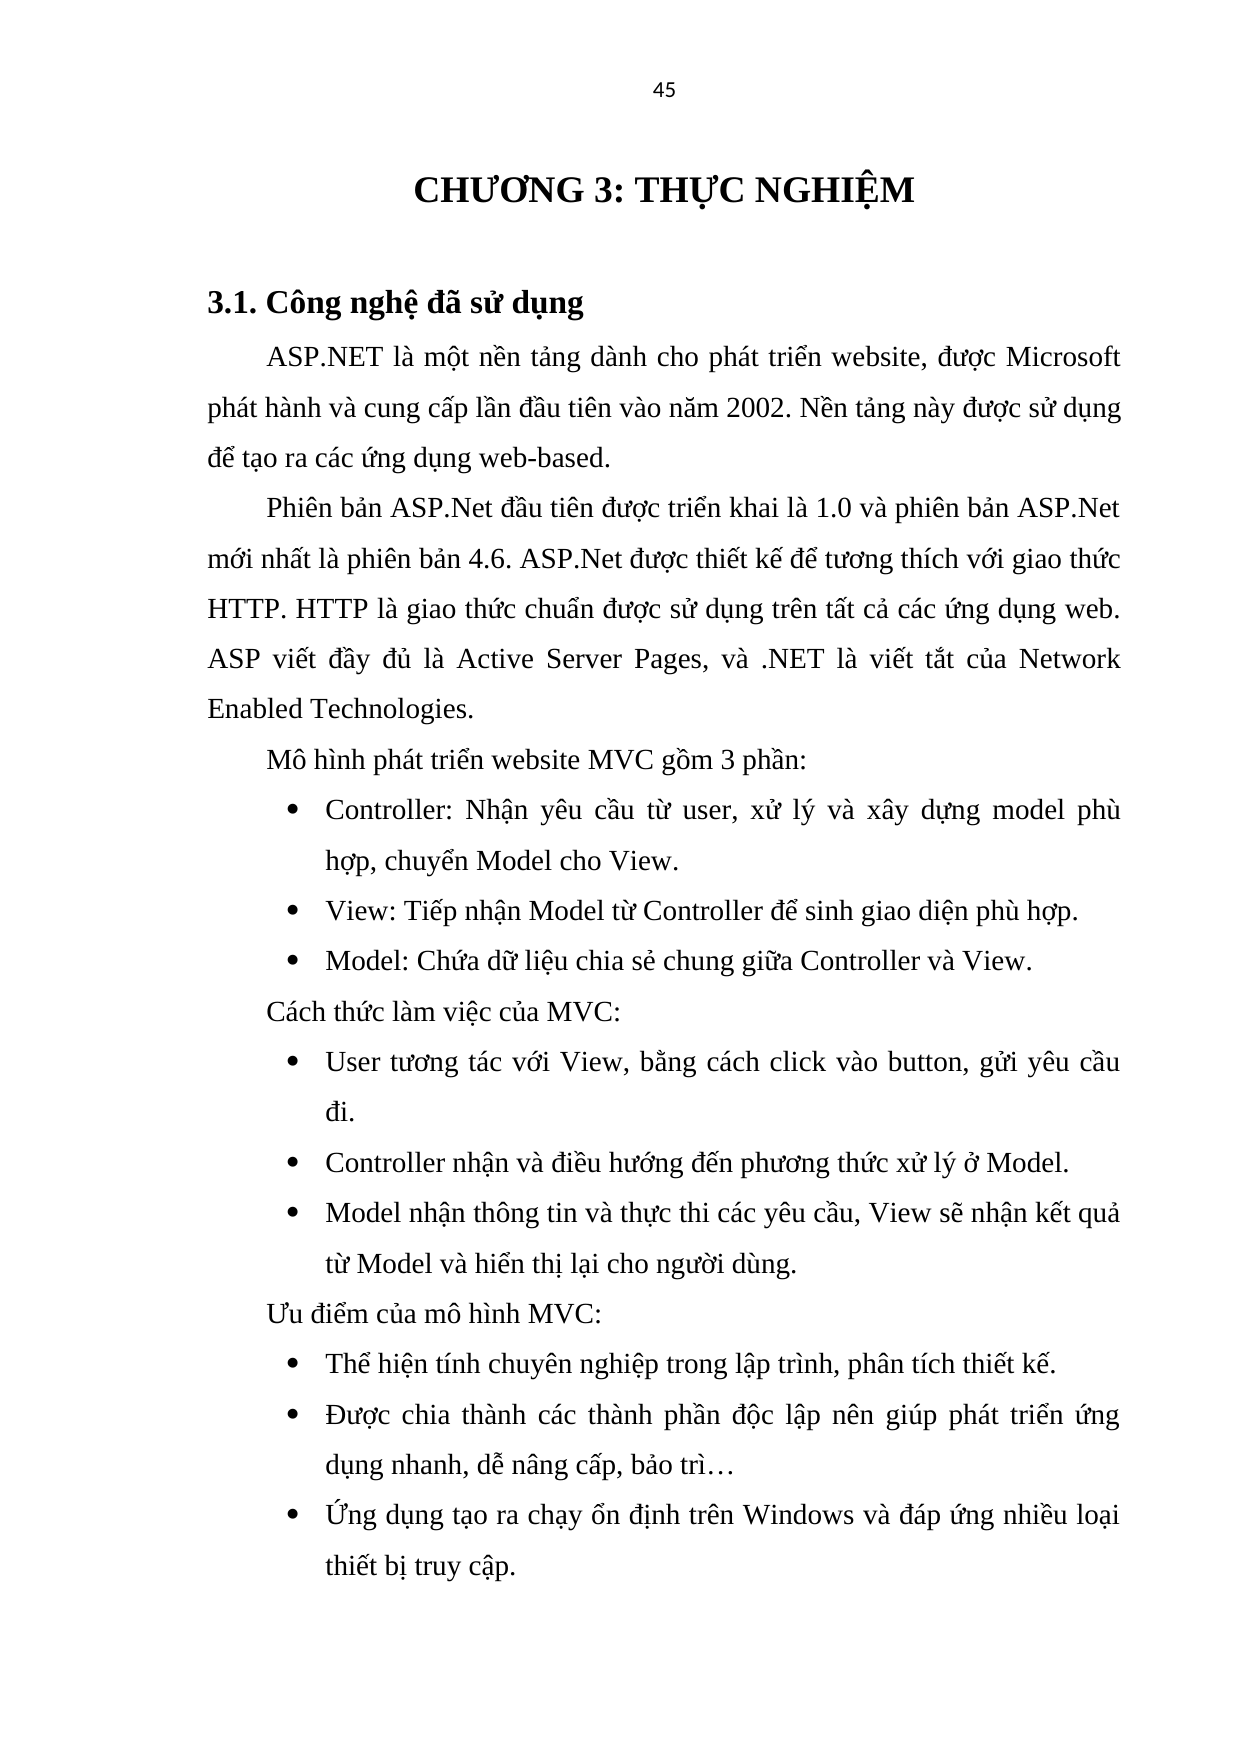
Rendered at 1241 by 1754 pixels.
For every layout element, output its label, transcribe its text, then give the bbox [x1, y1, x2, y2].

text Mô hình phát triển website MVC gồm 3 phần: [207, 742, 1122, 776]
list Ứng dụng tạo ra chạy ổn định trên Windows và đáp ứng nhiều loại thiết bị truy cập. [288, 1497, 1122, 1581]
list 3.1. Công nghệ đã sử dụng [207, 282, 1122, 320]
text ASP.NET là một nền tảng dành cho phát triển website, được Microsoft phát hành và cung cấp lần đầu tiên vào năm 2002. Nền tảng này được sử dụng để tạo ra các ứng dụng web-based. [207, 339, 1122, 390]
list Controller nhận và điều hướng đến phương thức xử lý ở Model. [288, 1145, 1122, 1178]
list User tương tác với View, bằng cách click vào button, gửi yêu cầu đi. [288, 1044, 1122, 1128]
text Cách thức làm việc của MVC: [207, 994, 1122, 1027]
list View: Tiếp nhận Model từ Controller để sinh giao diện phù hợp. [288, 893, 1122, 927]
list Được chia thành các thành phần độc lập nên giúp phát triển ứng dụng nhanh, dễ nâng cấp, bảo trì… [288, 1397, 1122, 1481]
text Ưu điểm của mô hình MVC: [207, 1296, 1122, 1329]
subtitle CHƯƠNG 3: THỰC NGHIỆM [207, 167, 1122, 210]
list Model: Chứa dữ liệu chia sẻ chung giữa Controller và View. [288, 943, 1122, 977]
list Thể hiện tính chuyên nghiệp trong lập trình, phân tích thiết kế. [288, 1346, 1122, 1380]
text Phiên bản ASP.Net đầu tiên được triển khai là 1.0 và phiên bản ASP.Net mới nhất là phiên bản 4.6. ASP.Net được thiết kế để tương thích với giao thức HTTP. HTTP là giao thức chuẩn được sử dụng trên tất cả các ứng dụng web. ASP viết đầy đủ là Active Server Pages, và .NET là viết tắt của Network Enabled Technologies. [207, 490, 1122, 725]
list Controller: Nhận yêu cầu từ user, xử lý và xây dựng model phù hợp, chuyển Model cho View. [288, 792, 1122, 876]
text ASP.NET là một nền tảng dành cho phát triển website, được Microsoft phát hành và cung cấp lần đầu tiên vào năm 2002. Nền tảng này được sử dụng để tạo ra các ứng dụng web-based. [207, 423, 1122, 474]
list Model nhận thông tin và thực thi các yêu cầu, View sẽ nhận kết quả từ Model và hiển thị lại cho người dùng. [288, 1195, 1122, 1279]
